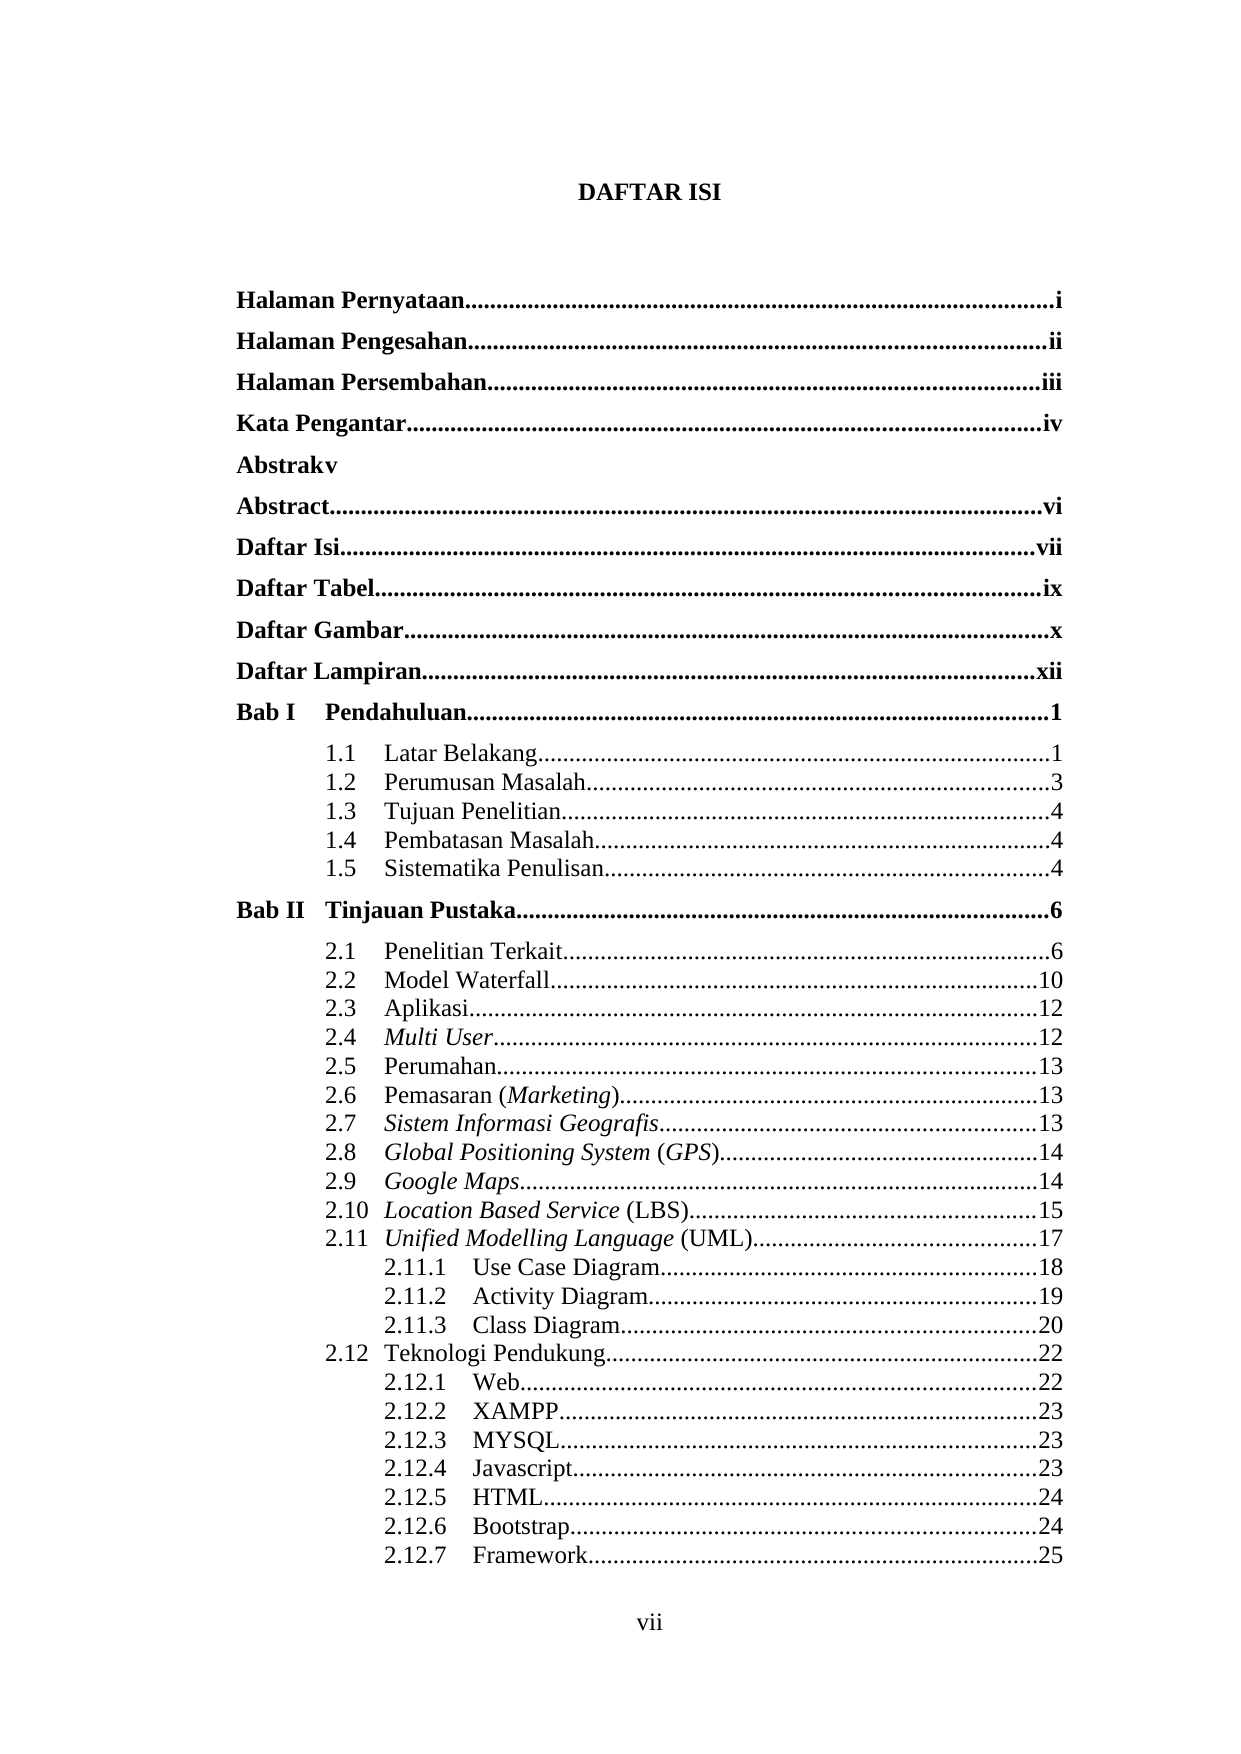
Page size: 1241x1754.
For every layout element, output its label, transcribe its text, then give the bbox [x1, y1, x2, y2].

text Daftar Isi [236, 177, 1063, 206]
